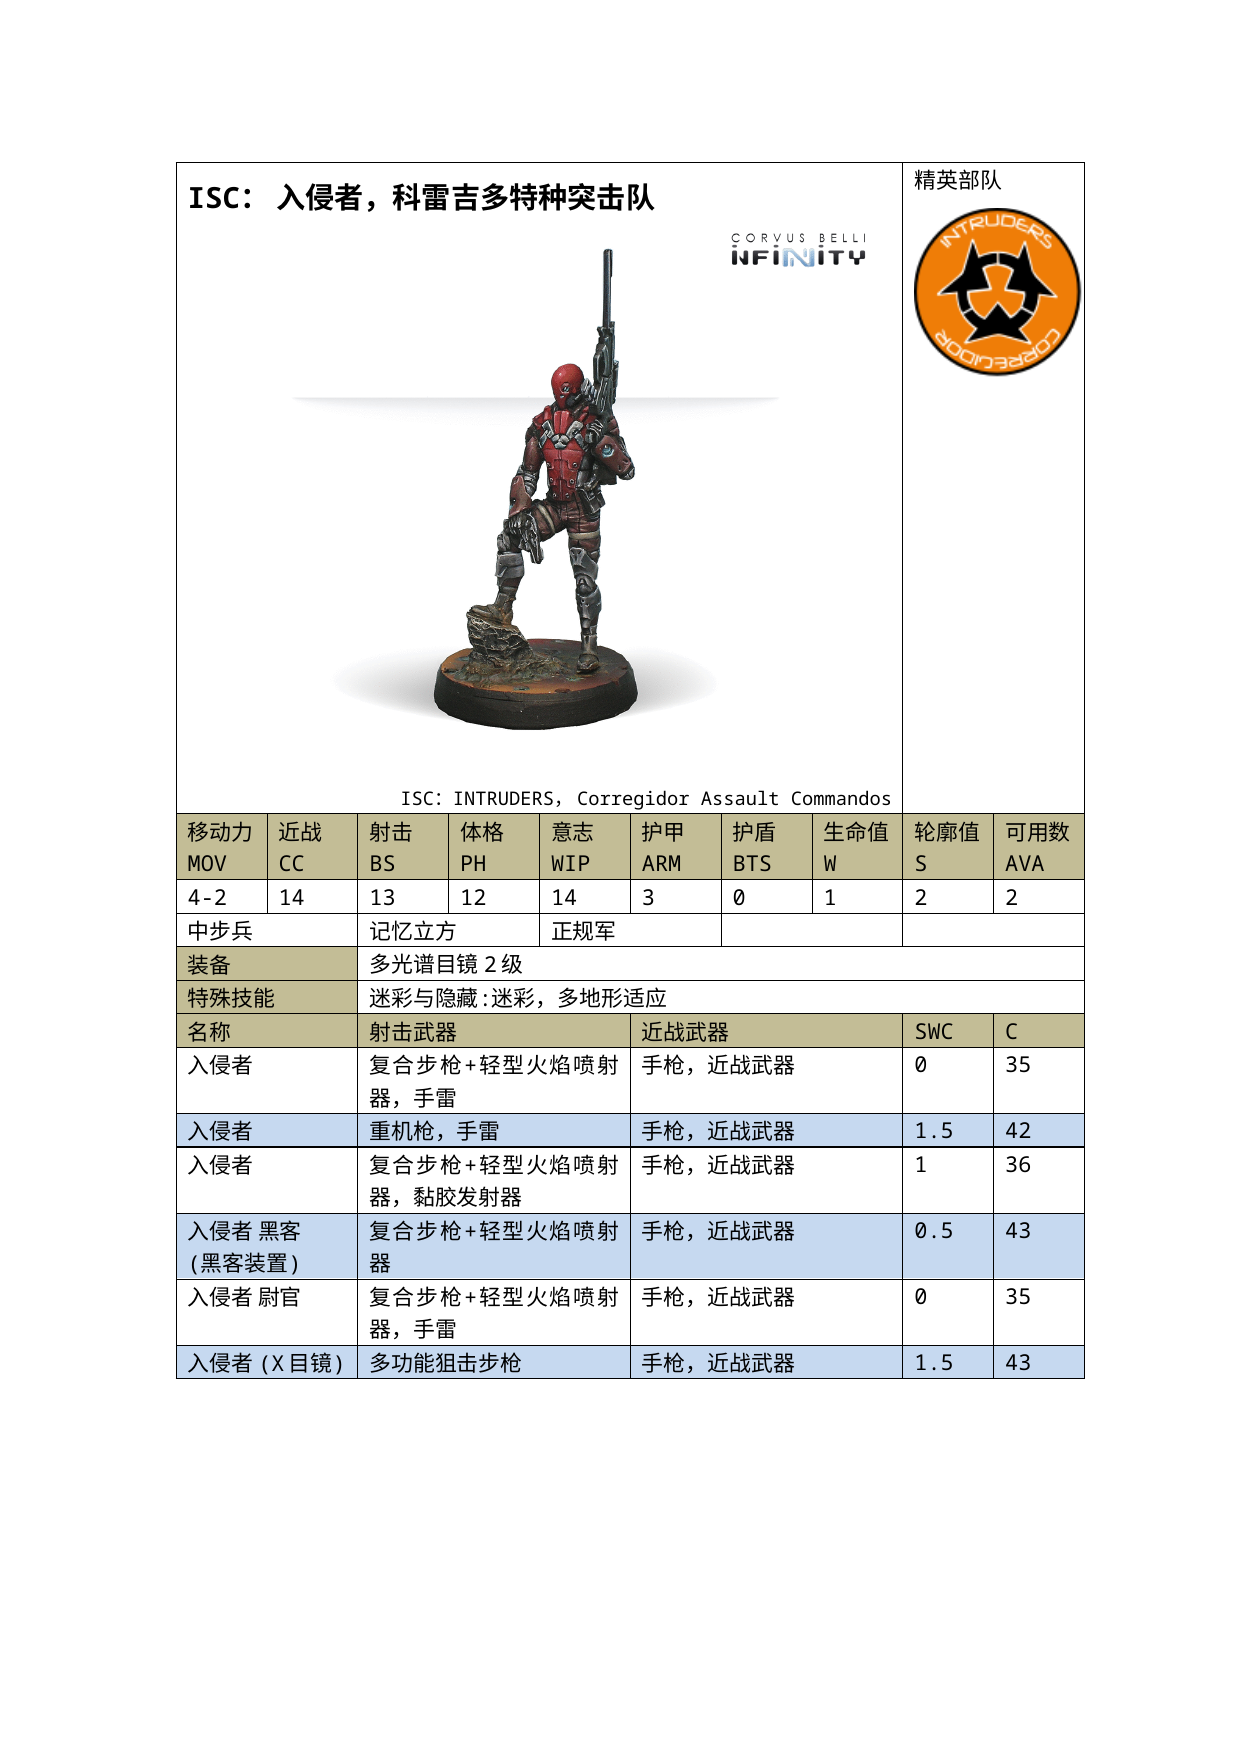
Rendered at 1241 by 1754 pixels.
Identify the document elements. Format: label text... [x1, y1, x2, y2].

table_cell 近战 CC [268, 814, 357, 879]
table_cell 射击 BS [358, 814, 448, 879]
table_cell 35 [994, 1048, 1084, 1113]
table_cell 体格 PH [449, 814, 539, 879]
table_cell 0 [722, 880, 812, 913]
table_cell 入侵者 [177, 1148, 357, 1212]
table_cell 复合步枪+轻型火焰喷射器 [358, 1214, 630, 1278]
table_cell 入侵者 黑客 (黑客装置) [177, 1214, 357, 1278]
table_cell 1 [813, 880, 902, 913]
table_cell SWC [903, 1014, 993, 1047]
table_cell 护甲 ARM [631, 814, 721, 879]
table_cell 4-2 [177, 880, 267, 913]
table_cell 2 [994, 880, 1084, 913]
table_cell 手枪，近战武器 [631, 1280, 902, 1344]
table_cell 35 [994, 1280, 1084, 1344]
table_cell 0.5 [903, 1214, 993, 1278]
picture [187, 228, 884, 750]
table_cell 14 [268, 880, 357, 913]
table_cell 正规军 [540, 914, 721, 946]
table_cell 43 [994, 1346, 1084, 1378]
table_cell 射击武器 [358, 1014, 630, 1047]
table_cell 手枪，近战武器 [631, 1148, 902, 1212]
table_cell 记忆立方 [358, 914, 539, 946]
table_cell 36 [994, 1148, 1084, 1212]
table_cell 可用数 AVA [994, 814, 1084, 879]
table_cell 入侵者 (X目镜) [177, 1346, 357, 1378]
table_cell [722, 914, 902, 946]
table_cell 生命值 W [813, 814, 902, 879]
table_cell 多光谱目镜 2级 [358, 947, 1084, 980]
table_cell 3 [631, 880, 721, 913]
table_cell [903, 914, 1084, 946]
table_cell 1.5 [903, 1114, 993, 1146]
table_cell 中步兵 [177, 914, 357, 946]
table_cell C [994, 1014, 1084, 1047]
table_cell 特殊技能 [177, 981, 357, 1013]
table_cell 近战武器 [631, 1014, 902, 1047]
table_cell 手枪，近战武器 [631, 1346, 902, 1378]
table_cell 1.5 [903, 1346, 993, 1378]
table_cell 护盾 BTS [722, 814, 812, 879]
table_cell 复合步枪+轻型火焰喷射器，手雷 [358, 1048, 630, 1113]
table_cell 入侵者 [177, 1048, 357, 1113]
table_cell 迷彩与隐藏:迷彩，多地形适应 [358, 981, 1084, 1013]
table_cell 1 [903, 1148, 993, 1212]
table_cell 0 [903, 1280, 993, 1344]
table_cell 轮廓值 S [903, 814, 993, 879]
table_header ISC： 入侵者，科雷吉多特种突击队 ISC：INTRUDERS， Corregidor Assault Commandos [177, 163, 902, 813]
table_cell 2 [903, 880, 993, 913]
table_cell 手枪，近战武器 [631, 1114, 902, 1146]
table_cell 复合步枪+轻型火焰喷射器，手雷 [358, 1280, 630, 1344]
table_cell 42 [994, 1114, 1084, 1146]
table_cell 移动力 MOV [177, 814, 267, 879]
table_cell 重机枪，手雷 [358, 1114, 630, 1146]
table_cell 意志 WIP [540, 814, 630, 879]
table_cell 装备 [177, 947, 357, 980]
table_header 精英部队 [903, 163, 1084, 813]
picture [914, 208, 1083, 378]
table_cell 入侵者 [177, 1114, 357, 1146]
table_cell 手枪，近战武器 [631, 1214, 902, 1278]
table_cell 复合步枪+轻型火焰喷射器，黏胶发射器 [358, 1148, 630, 1212]
table_cell 名称 [177, 1014, 357, 1047]
table_cell 13 [358, 880, 448, 913]
table_cell 手枪，近战武器 [631, 1048, 902, 1113]
table_cell 43 [994, 1214, 1084, 1278]
table_cell 入侵者 尉官 [177, 1280, 357, 1344]
table_cell 0 [903, 1048, 993, 1113]
table_cell 多功能狙击步枪 [358, 1346, 630, 1378]
table_cell 12 [449, 880, 539, 913]
table_cell 14 [540, 880, 630, 913]
